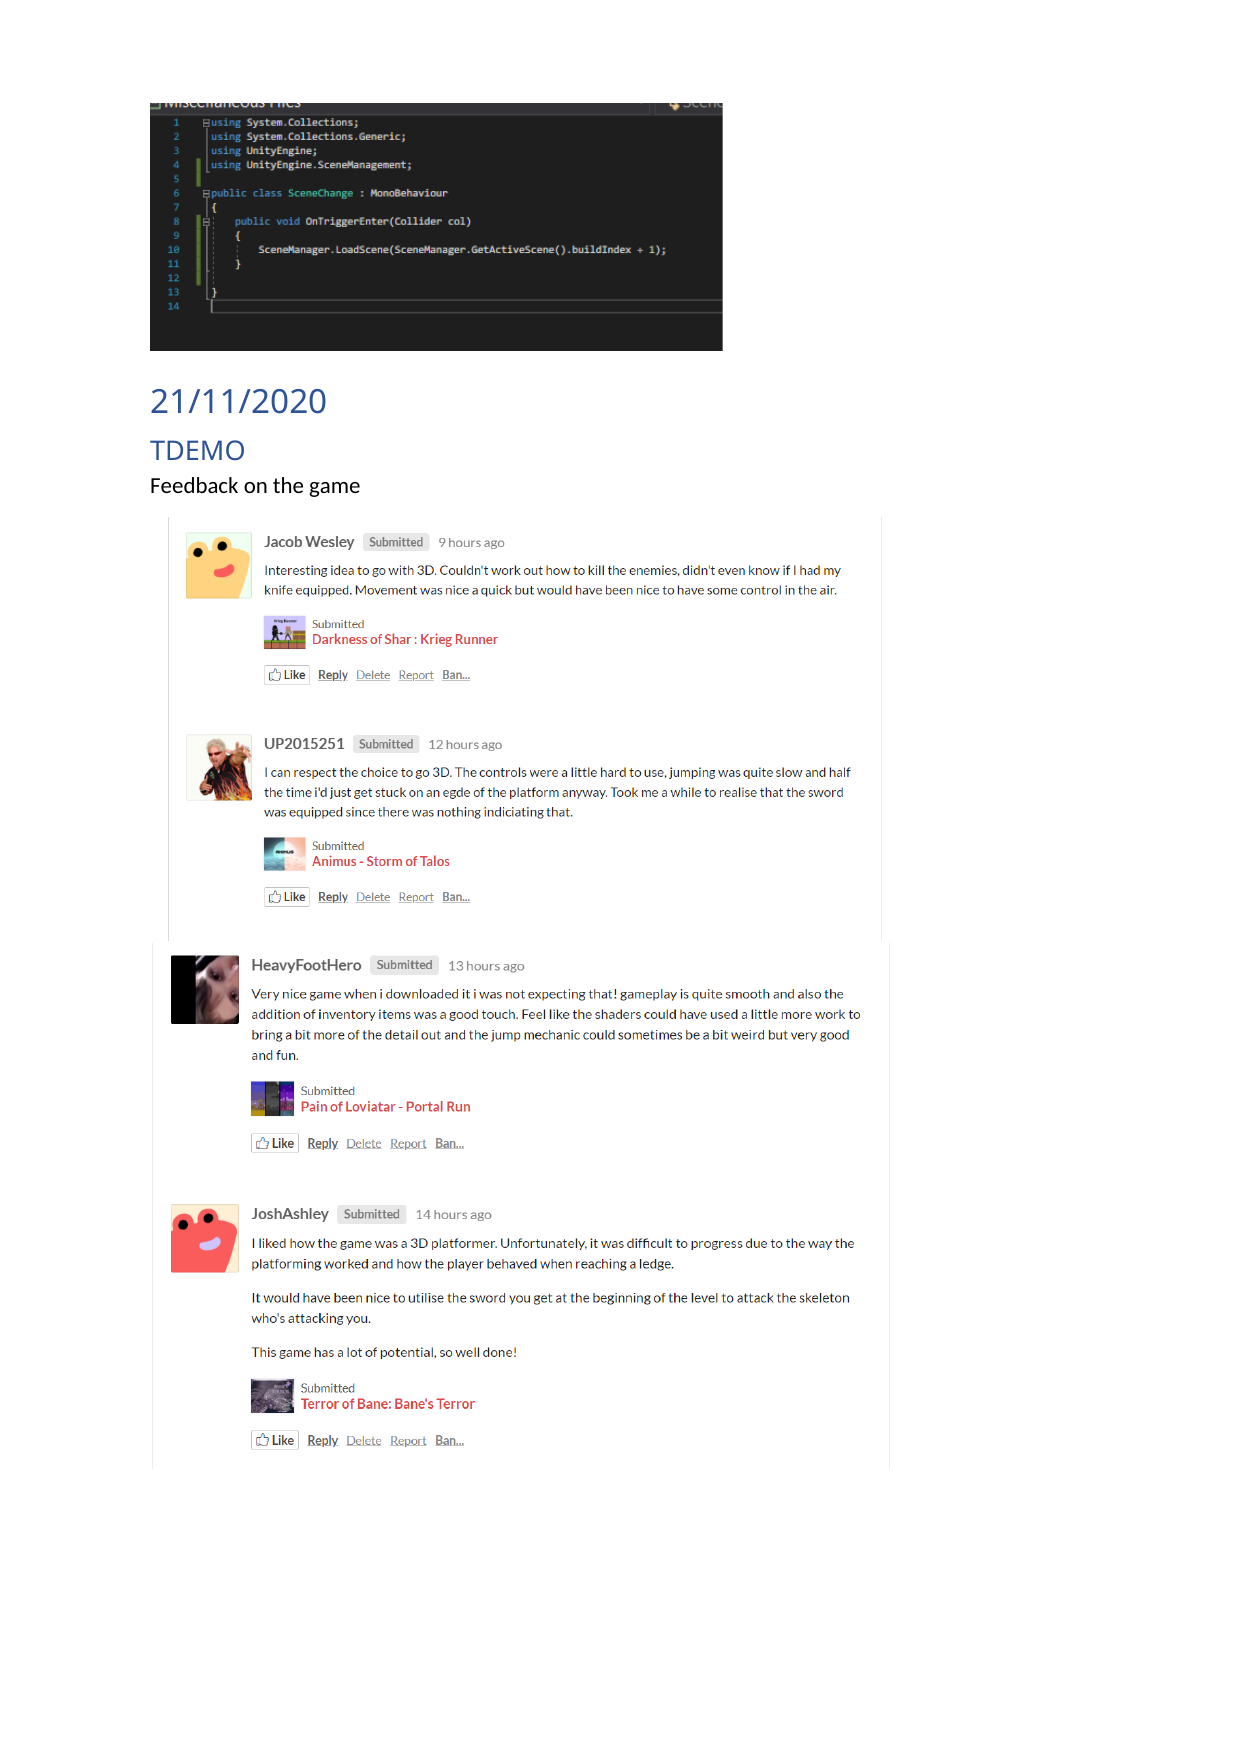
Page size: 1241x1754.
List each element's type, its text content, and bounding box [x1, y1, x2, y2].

text Feedback on the game [150, 471, 1090, 499]
subtitle TDEMO [150, 431, 1090, 468]
picture [150, 103, 723, 351]
subtitle 21/11/2020 [150, 378, 1090, 423]
picture [150, 517, 942, 941]
picture [150, 943, 892, 1469]
